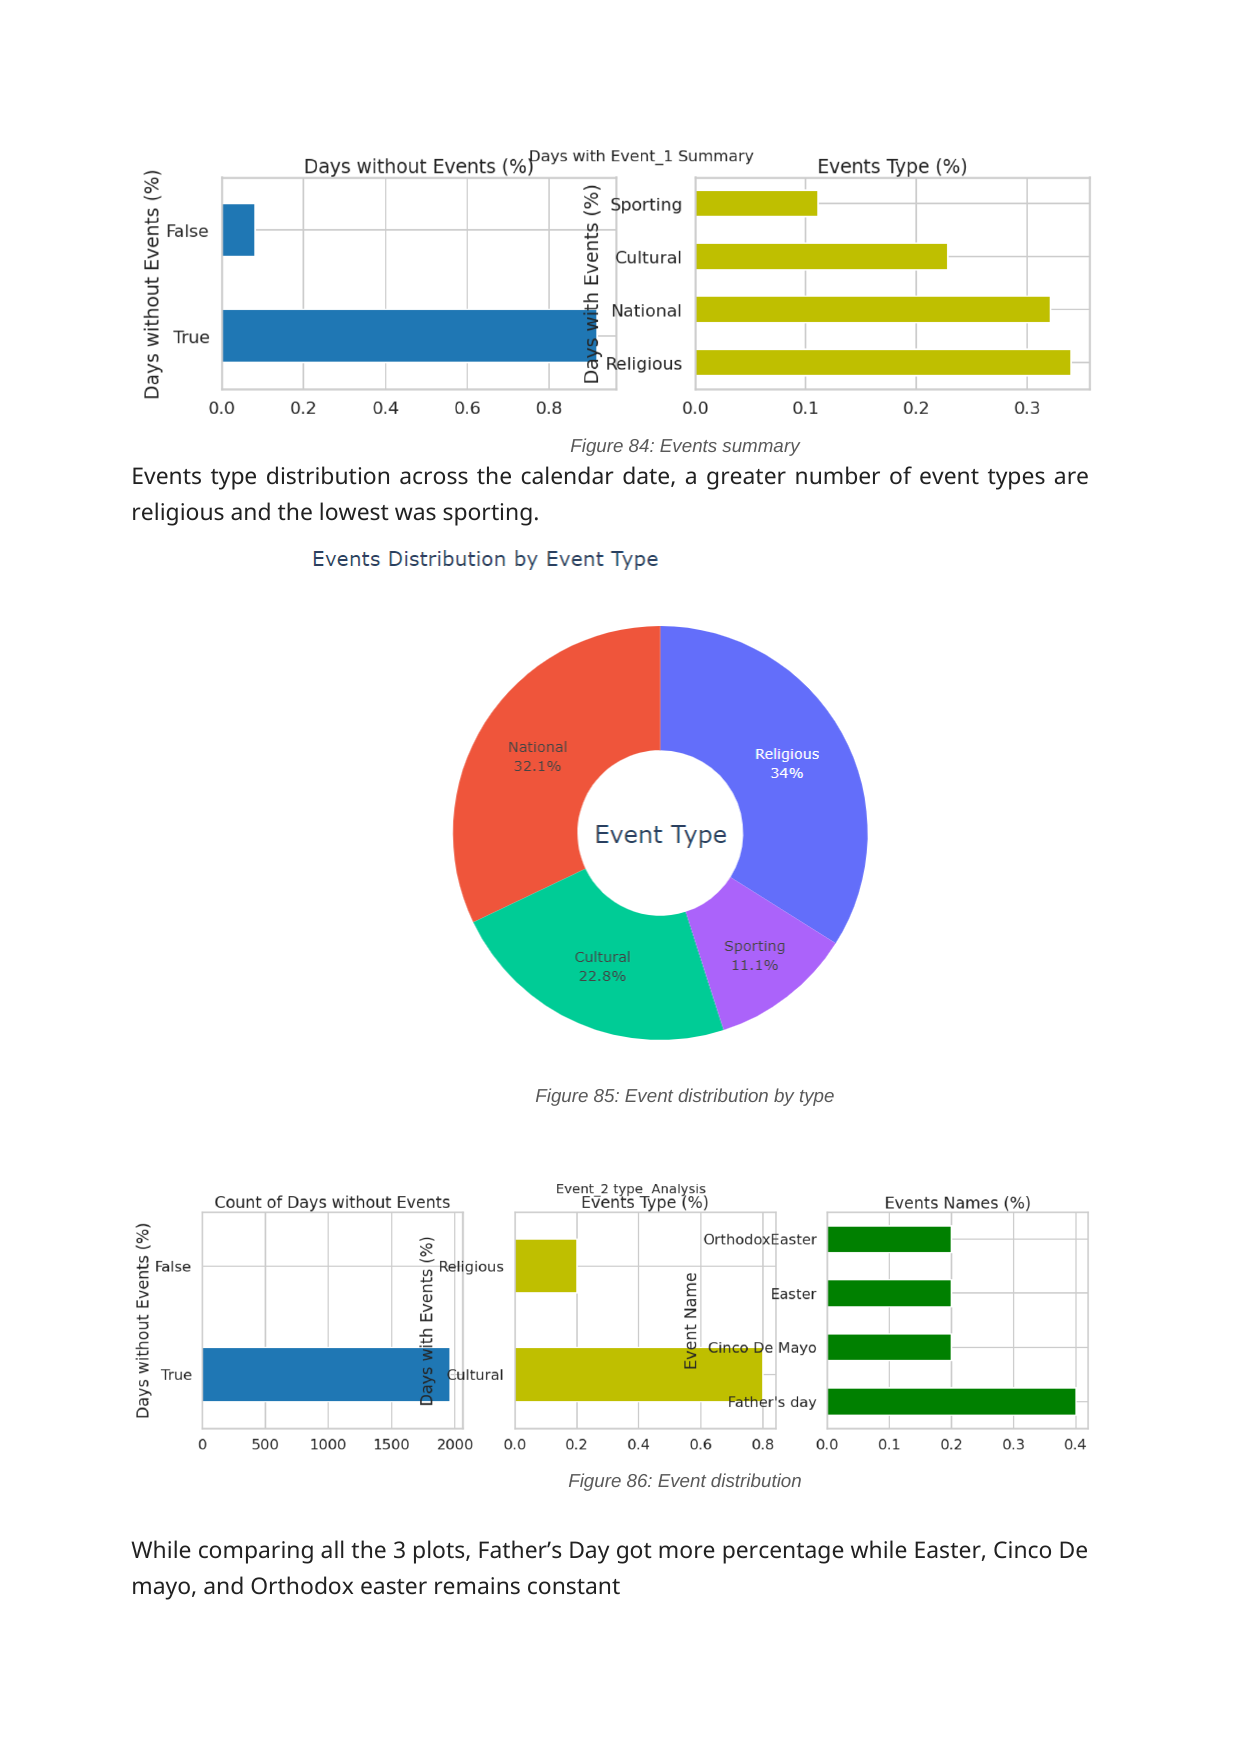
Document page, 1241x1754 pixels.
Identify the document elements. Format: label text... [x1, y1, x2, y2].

picture [131, 150, 1107, 432]
text Figure 86: Event distribution [281, 1470, 1090, 1491]
text Events type distribution across the calendar date, a greater number of event types are religious and the lowest was sporting. [131, 491, 1090, 527]
text While comparing all the 3 plots, Father’s Day got more percentage while Easter, Cinco De mayo, and Orthodox easter remains constant [131, 1565, 1090, 1601]
picture [131, 1184, 1107, 1466]
text Figure 84: Events summary [281, 435, 1090, 457]
picture [289, 531, 933, 1081]
text Figure 85: Event distribution by type [281, 1085, 1090, 1106]
